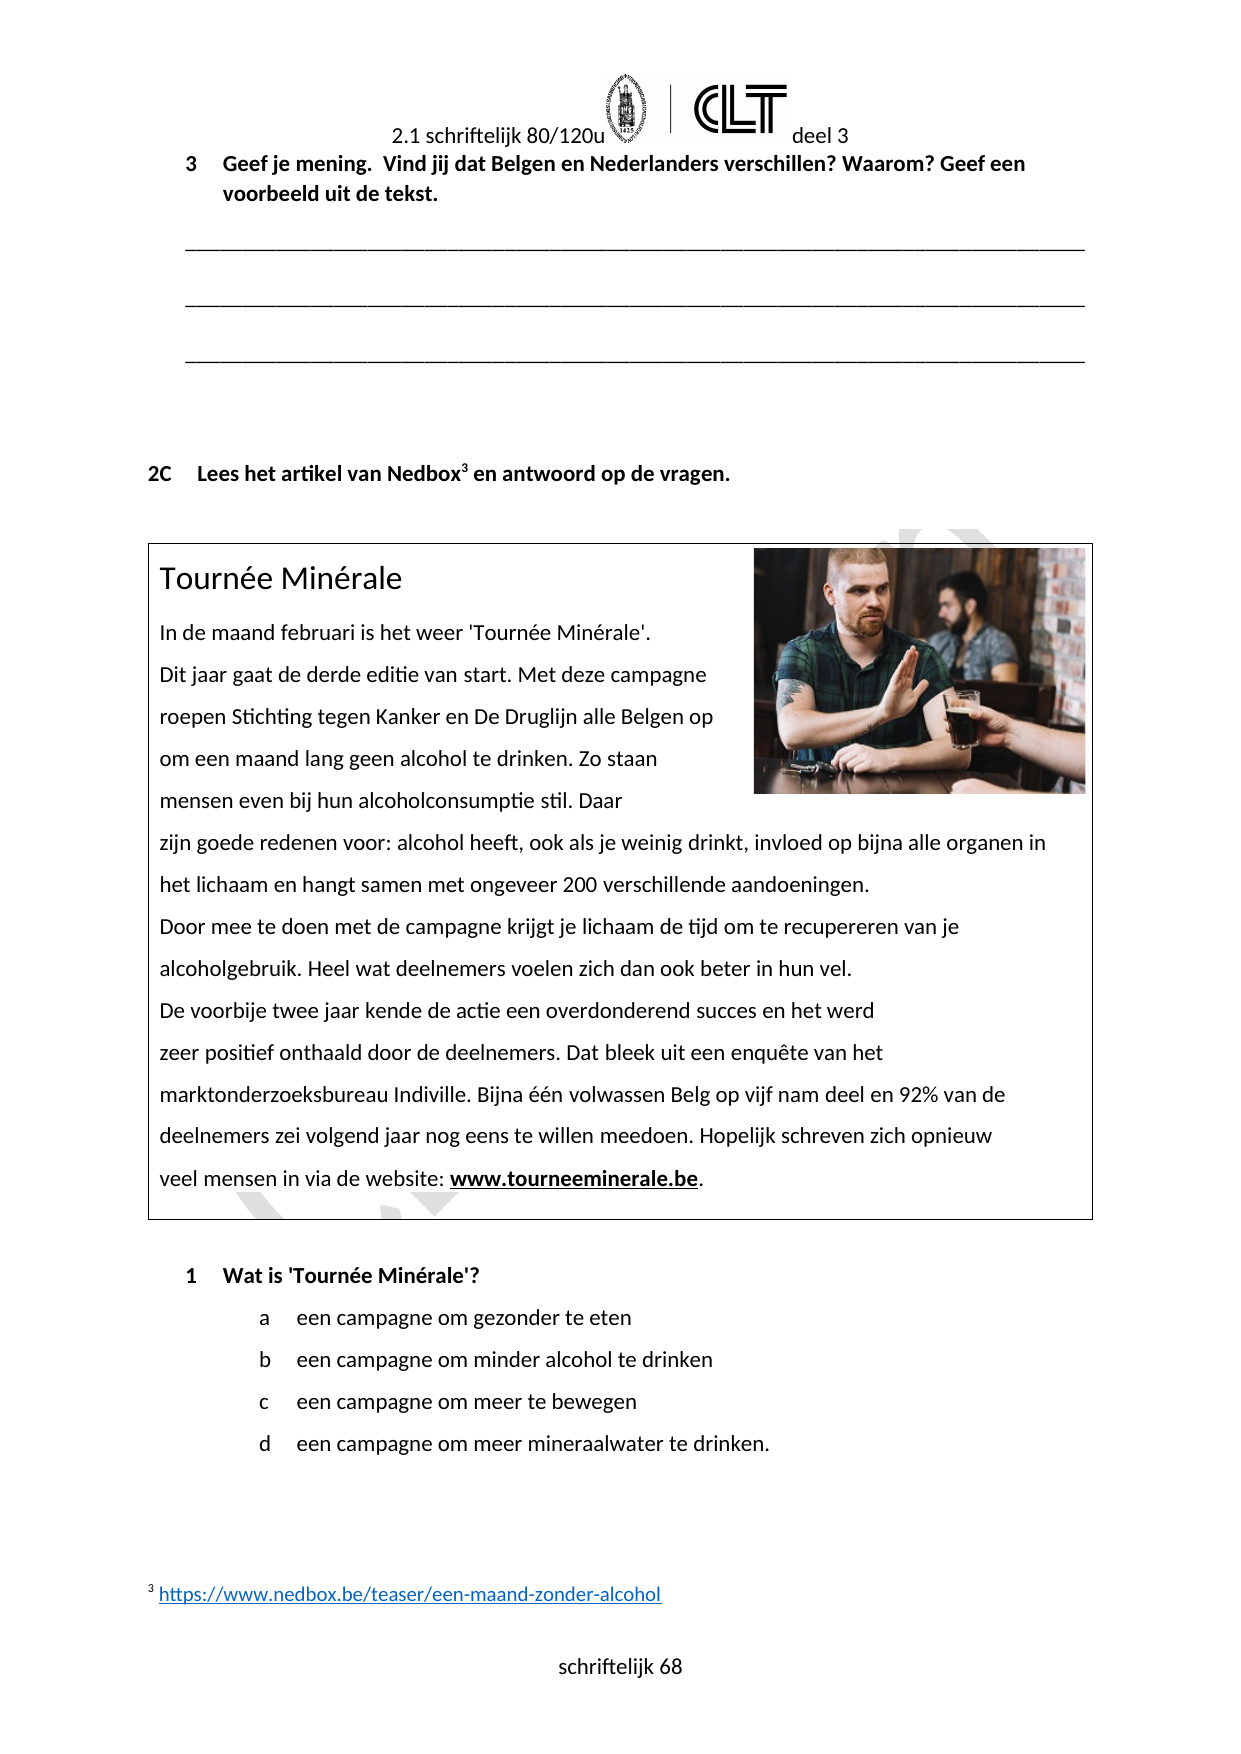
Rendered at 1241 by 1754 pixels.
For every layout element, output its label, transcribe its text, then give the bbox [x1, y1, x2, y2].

list een campagne om meer te bewegen [259, 1387, 1093, 1415]
picture [753, 548, 1086, 794]
text _____________________________________________________________________________________________________________________________________________________________________________________________________________________________________________ [185, 226, 1093, 366]
list een campagne om gezonder te eten [259, 1303, 1093, 1331]
list een campagne om minder alcohol te drinken [259, 1345, 1093, 1373]
list een campagne om meer mineraalwater te drinken. [259, 1429, 1093, 1457]
text 2C Lees het artikel van Nedbox en antwoord op de vragen. [148, 459, 1093, 487]
picture [605, 73, 787, 144]
list Wat is 'Tournée Minérale'? [185, 1261, 1093, 1289]
list Geef je mening. Vind jij dat Belgen en Nederlanders verschillen? Waarom? Geef een voorbeeld uit de tekst. [185, 149, 1093, 207]
table_header Tournée Minérale In de maand februari is het weer 'Tournée Minérale'. Dit jaar gaat de derde editie van start. Met deze campagne roepen Stichting tegen Kanker en De Druglijn alle Belgen op om een maand lang geen alcohol te drinken. Zo staan mensen even bij hun alcoholconsumptie stil. Daar zijn goede redenen voor: alcohol heeft, ook als je weinig drinkt, invloed op bijna alle organen in het lichaam en hangt samen met ongeveer 200 verschillende aandoeningen. Door mee te doen met de campagne krijgt je lichaam de tijd om te recupereren van je alcoholgebruik. Heel wat deelnemers voelen zich dan ook beter in hun vel. De voorbije twee jaar kende de actie een overdonderend succes en het werd zeer positief onthaald door de deelnemers. Dat bleek uit een enquête van het marktonderzoeksbureau Indiville. Bijna één volwassen Belg op vijf nam deel en 92% van de deelnemers zei volgend jaar nog eens te willen meedoen. Hopelijk schreven zich opnieuw veel mensen in via de website: www.tourneeminerale.be. [149, 544, 1092, 1218]
